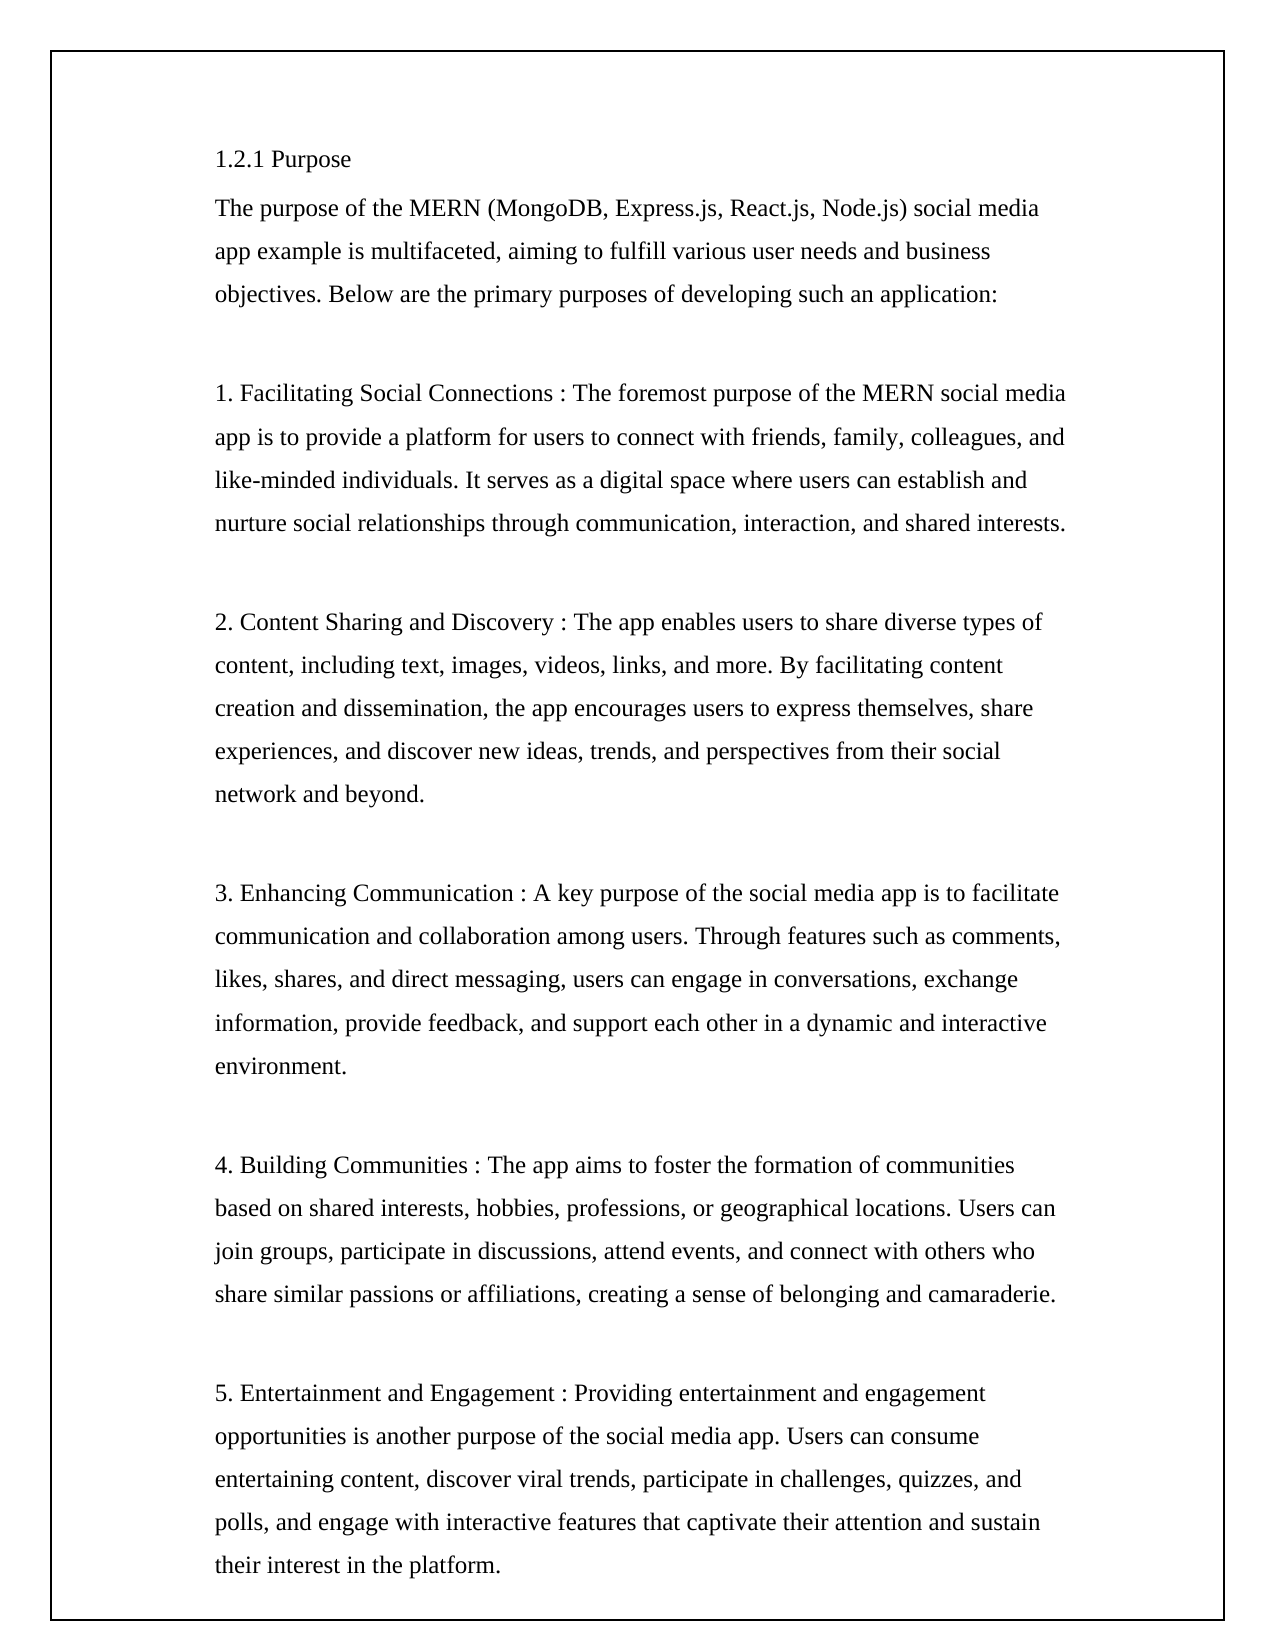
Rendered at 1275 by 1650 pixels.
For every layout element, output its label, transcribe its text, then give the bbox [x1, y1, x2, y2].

subtitle 3. Enhancing Communication : A key purpose of the social media app is to facilitate communication and collaboration among users. Through features such as comments, likes, shares, and direct messaging, users can engage in conversations, exchange information, provide feedback, and support each other in a dynamic and interactive environment. [214, 878, 1073, 1079]
subtitle 4. Building Communities : The app aims to foster the formation of communities based on shared interests, hobbies, professions, or geographical locations. Users can join groups, participate in discussions, attend events, and connect with others who share similar passions or affiliations, creating a sense of belonging and camaraderie. [214, 1150, 1073, 1308]
subtitle 2. Content Sharing and Discovery : The app enables users to share diverse types of content, including text, images, videos, links, and more. By facilitating content creation and dissemination, the app encourages users to express themselves, share experiences, and discover new ideas, trends, and perspectives from their social network and beyond. [214, 607, 1073, 808]
subtitle 5. Entertainment and Engagement : Providing entertainment and engagement opportunities is another purpose of the social media app. Users can consume entertaining content, discover viral trends, participate in challenges, quizzes, and polls, and engage with interactive features that captivate their attention and sustain their interest in the platform. [214, 1378, 1073, 1579]
subtitle 1.2.1 Purpose [214, 144, 1073, 172]
subtitle 1. Facilitating Social Connections : The foremost purpose of the MERN social media app is to provide a platform for users to connect with friends, family, colleagues, and like-minded individuals. It serves as a digital space where users can establish and nurture social relationships through communication, interaction, and shared interests. [214, 378, 1073, 537]
subtitle The purpose of the MERN (MongoDB, Express.js, React.js, Node.js) social media app example is multifaceted, aiming to fulfill various user needs and business objectives. Below are the primary purposes of developing such an application: [214, 193, 1073, 308]
